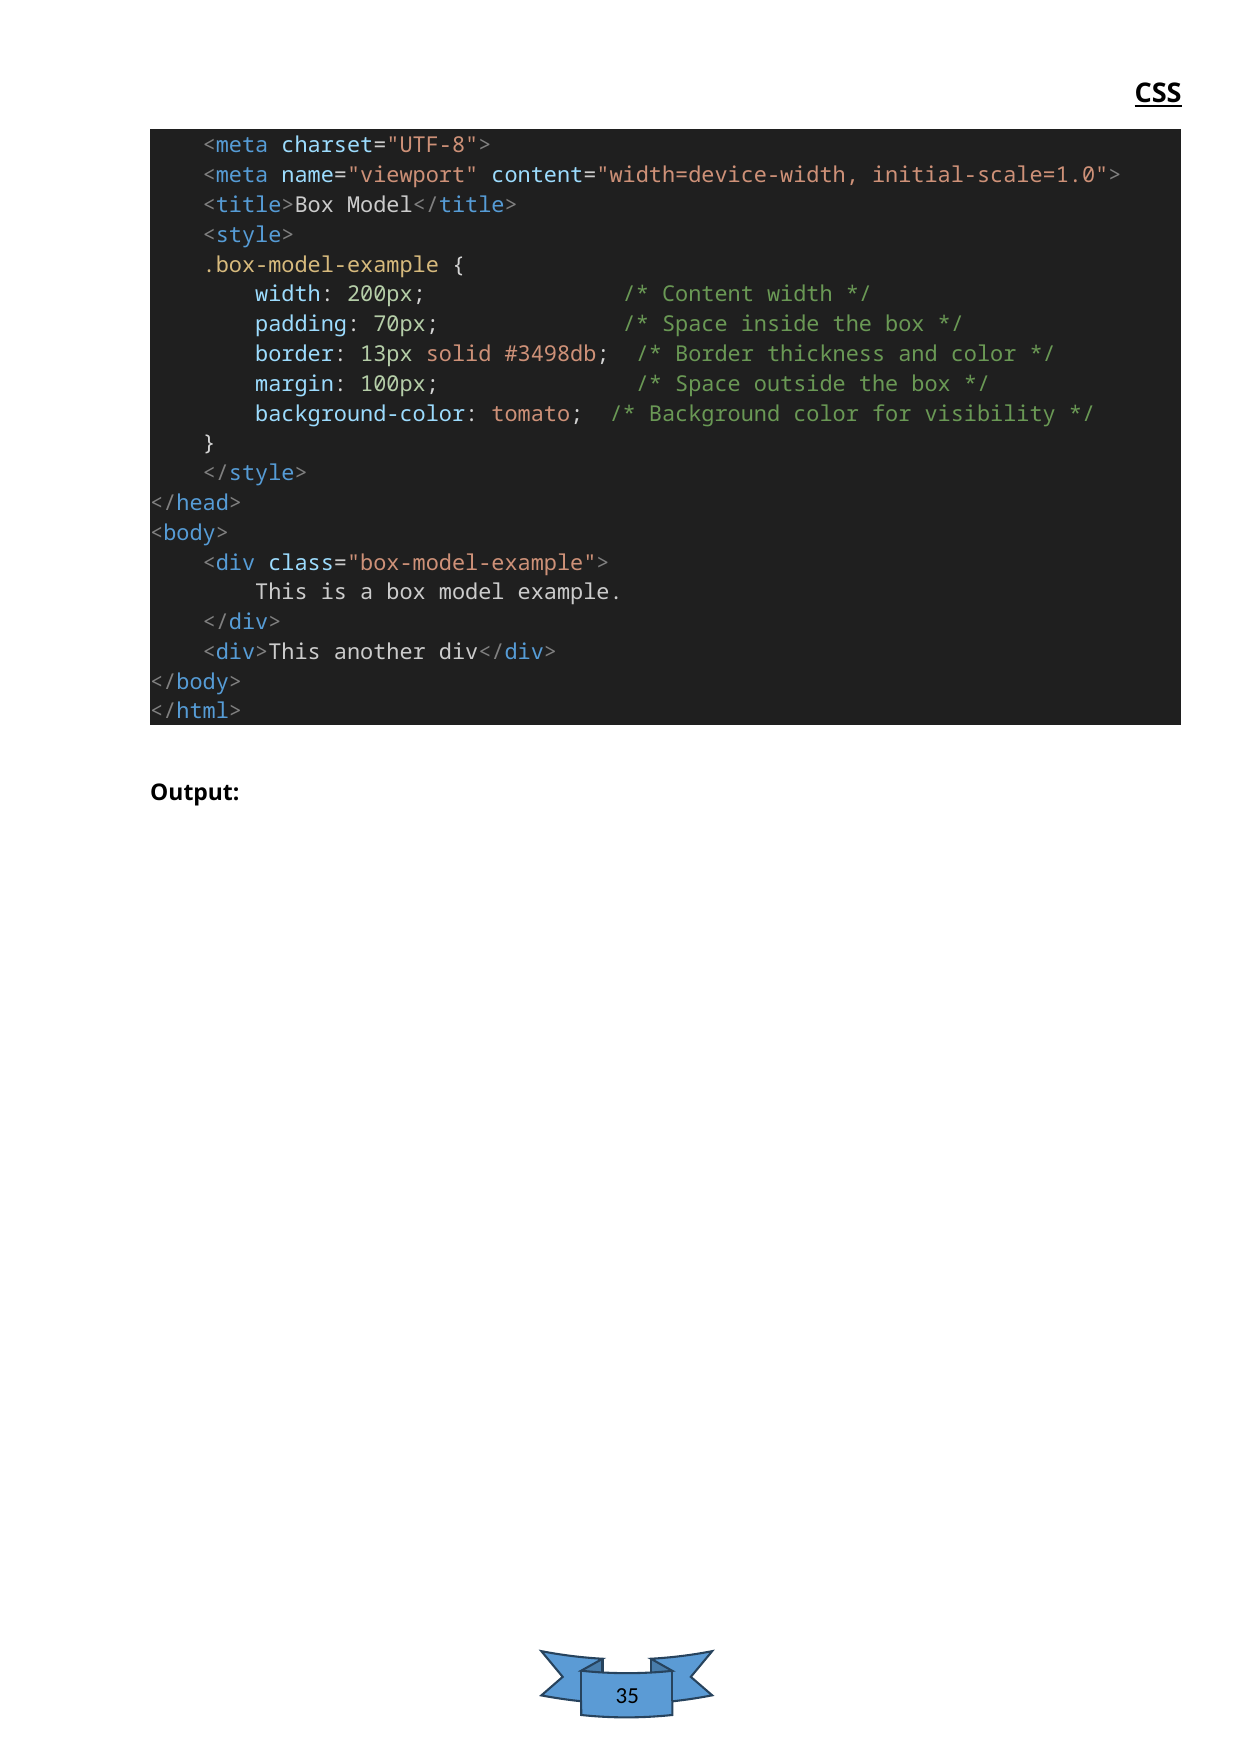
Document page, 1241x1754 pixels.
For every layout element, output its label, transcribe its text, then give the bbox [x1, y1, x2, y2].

text </head> [150, 487, 1181, 517]
text <div>This another div</div> [150, 636, 1181, 666]
text <body> [150, 517, 1181, 546]
text background-color: tomato; /* Background color for visibility */ [150, 397, 1181, 427]
text Output: [150, 776, 1181, 807]
text border: 13px solid #3498db; /* Border thickness and color */ [150, 338, 1181, 368]
text padding: 70px; /* Space inside the box */ [150, 308, 1181, 338]
text .box-model-example { [150, 248, 1181, 278]
text </div> [150, 606, 1181, 636]
text </html> [150, 695, 1181, 725]
text </body> [150, 666, 1181, 695]
text </style> [150, 457, 1181, 487]
text This is a box model example. [150, 576, 1181, 606]
text } [150, 427, 1181, 457]
text margin: 100px; /* Space outside the box */ [150, 368, 1181, 397]
text <meta charset="UTF-8"> [150, 129, 1181, 159]
text width: 200px; /* Content width */ [150, 278, 1181, 308]
text <style> [150, 219, 1181, 248]
text <div class="box-model-example"> [150, 546, 1181, 576]
text <meta name="viewport" content="width=device-width, initial-scale=1.0"> [150, 159, 1181, 189]
text <title>Box Model</title> [150, 189, 1181, 219]
